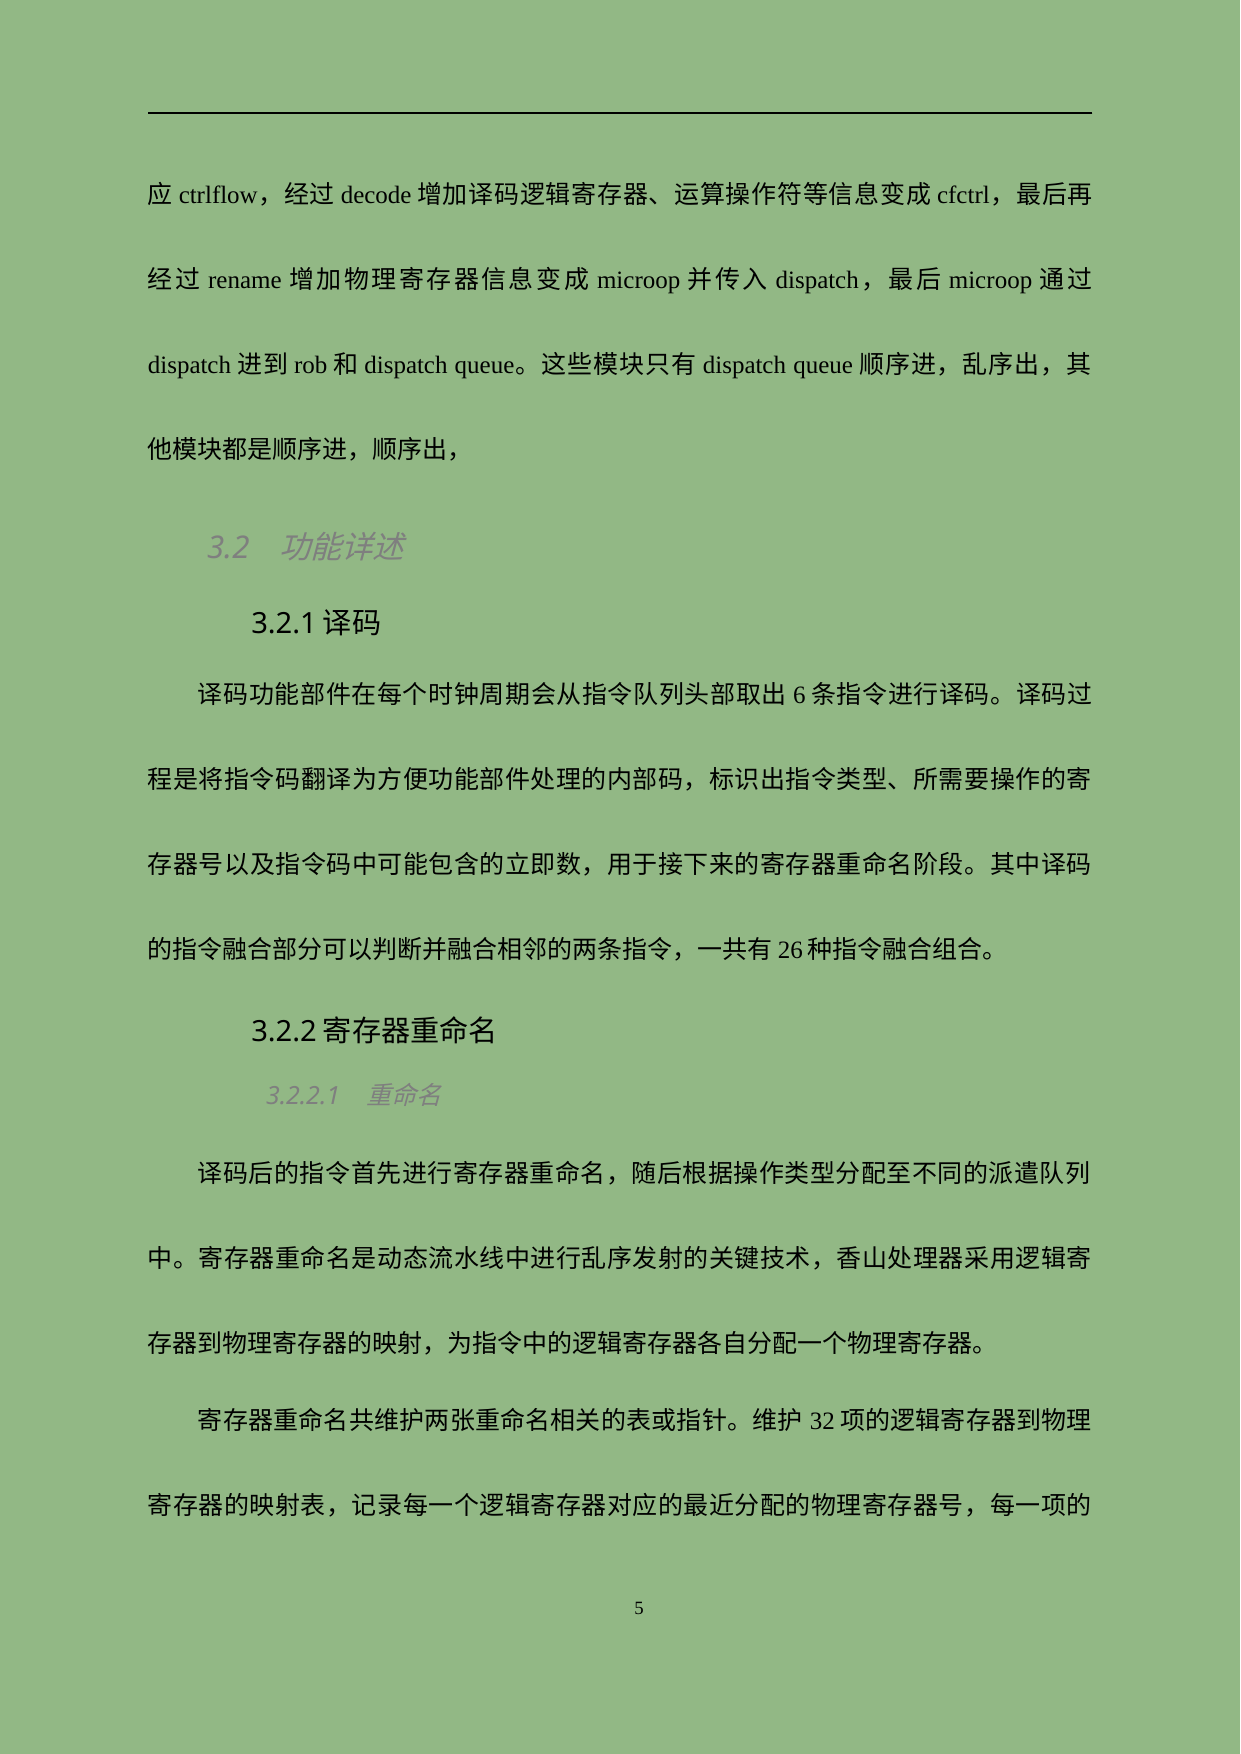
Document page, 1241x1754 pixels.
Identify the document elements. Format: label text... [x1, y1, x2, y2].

text 译码功能部件在每个时钟周期会从指令队列头部取出6条指令进行译码。译码过程是将指令码翻译为方便功能部件处理的内部码，标识出指令类型、所需要操作的寄存器号以及指令码中可能包含的立即数，用于接下来的寄存器重命名阶段。其中译码的指令融合部分可以判断并融合相邻的两条指令，一共有26种指令融合组合。 [148, 659, 1092, 981]
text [148, 1392, 1092, 1544]
text 译码 [251, 599, 1092, 642]
text 功能详述 [207, 511, 1092, 579]
text 译码后的指令首先进行寄存器重命名，随后根据操作类型分配至不同的派遣队列中。寄存器重命名是动态流水线中进行乱序发射的关键技术，香山处理器采用逻辑寄存器到物理寄存器的映射，为指令中的逻辑寄存器各自分配一个物理寄存器。 [148, 1145, 1092, 1382]
text 重命名 [266, 1067, 1092, 1135]
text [148, 159, 1092, 482]
text 寄存器重命名 [251, 1007, 1092, 1050]
